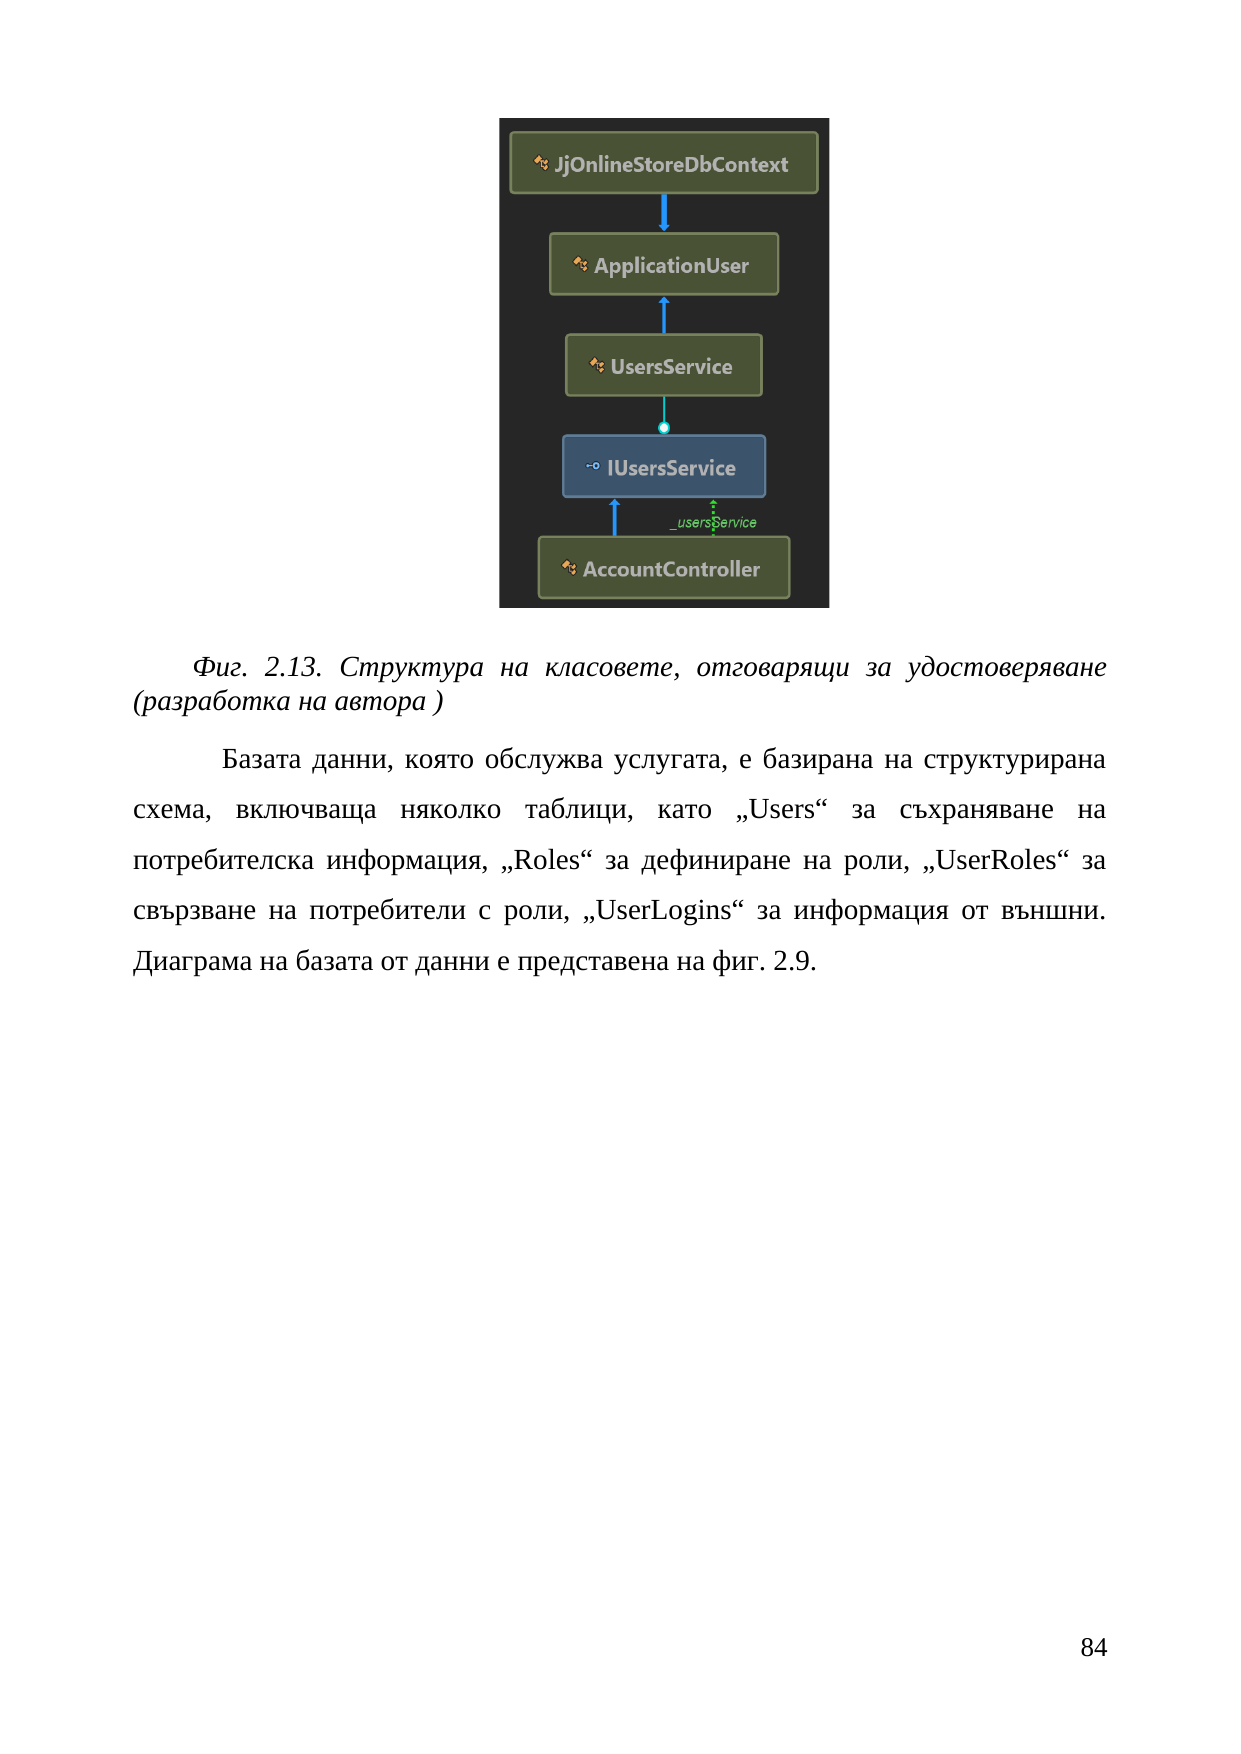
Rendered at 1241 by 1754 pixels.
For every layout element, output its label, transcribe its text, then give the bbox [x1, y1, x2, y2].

title Фиг. 2.13. Структура на класовете, отговарящи за удостоверяване (разработка на автора ) [133, 649, 1107, 716]
text Базата данни, която обслужва услугата, е базирана на структурирана схема, включваща няколко таблици, като „Users“ за съхраняване на потребителска информация, „Roles“ за дефиниране на роли, „UserRoles“ за свързване на потребители с роли, „UserLogins“ за информация от външни. Диаграма на базата от данни e представена на фиг. 2.9. [133, 741, 1107, 976]
picture [499, 118, 830, 608]
